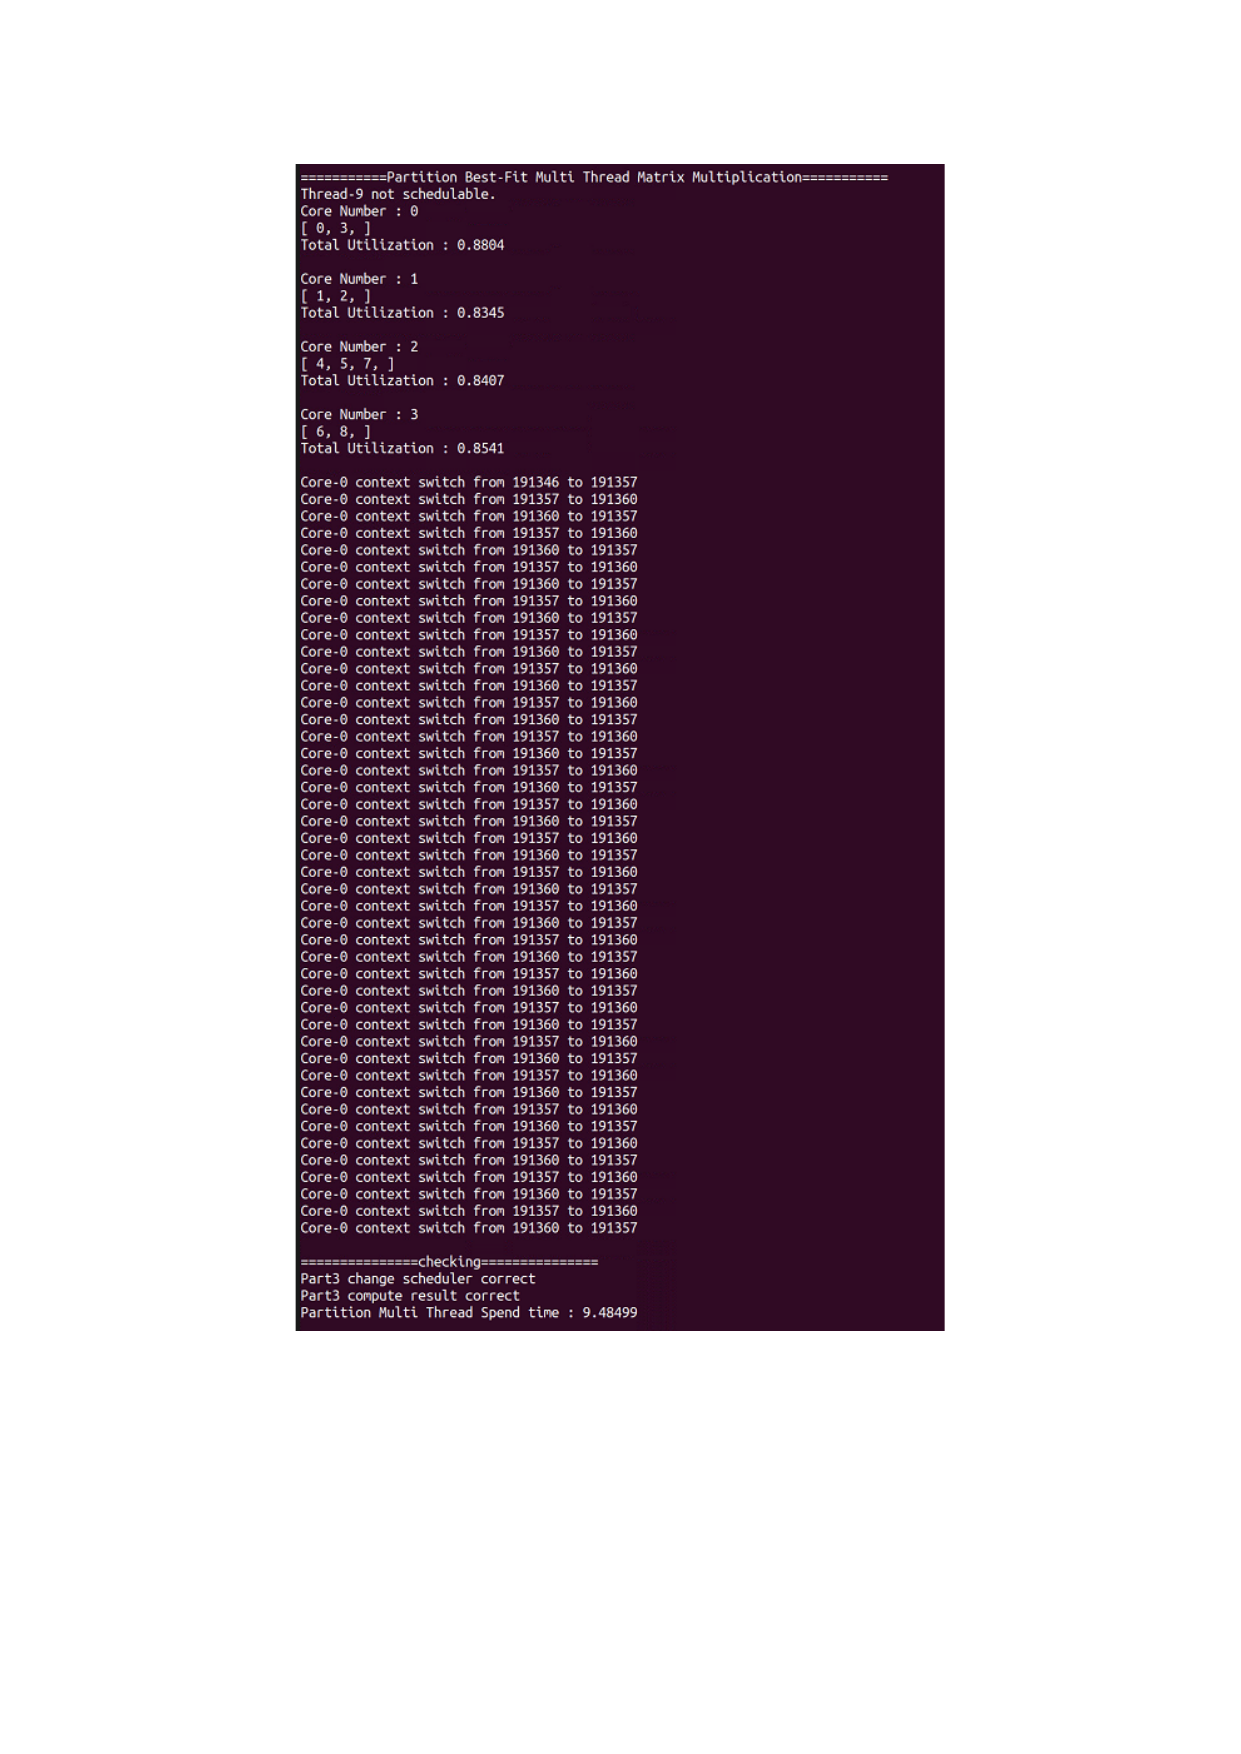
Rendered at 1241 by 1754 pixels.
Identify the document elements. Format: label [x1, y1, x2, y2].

picture [295, 164, 945, 1331]
